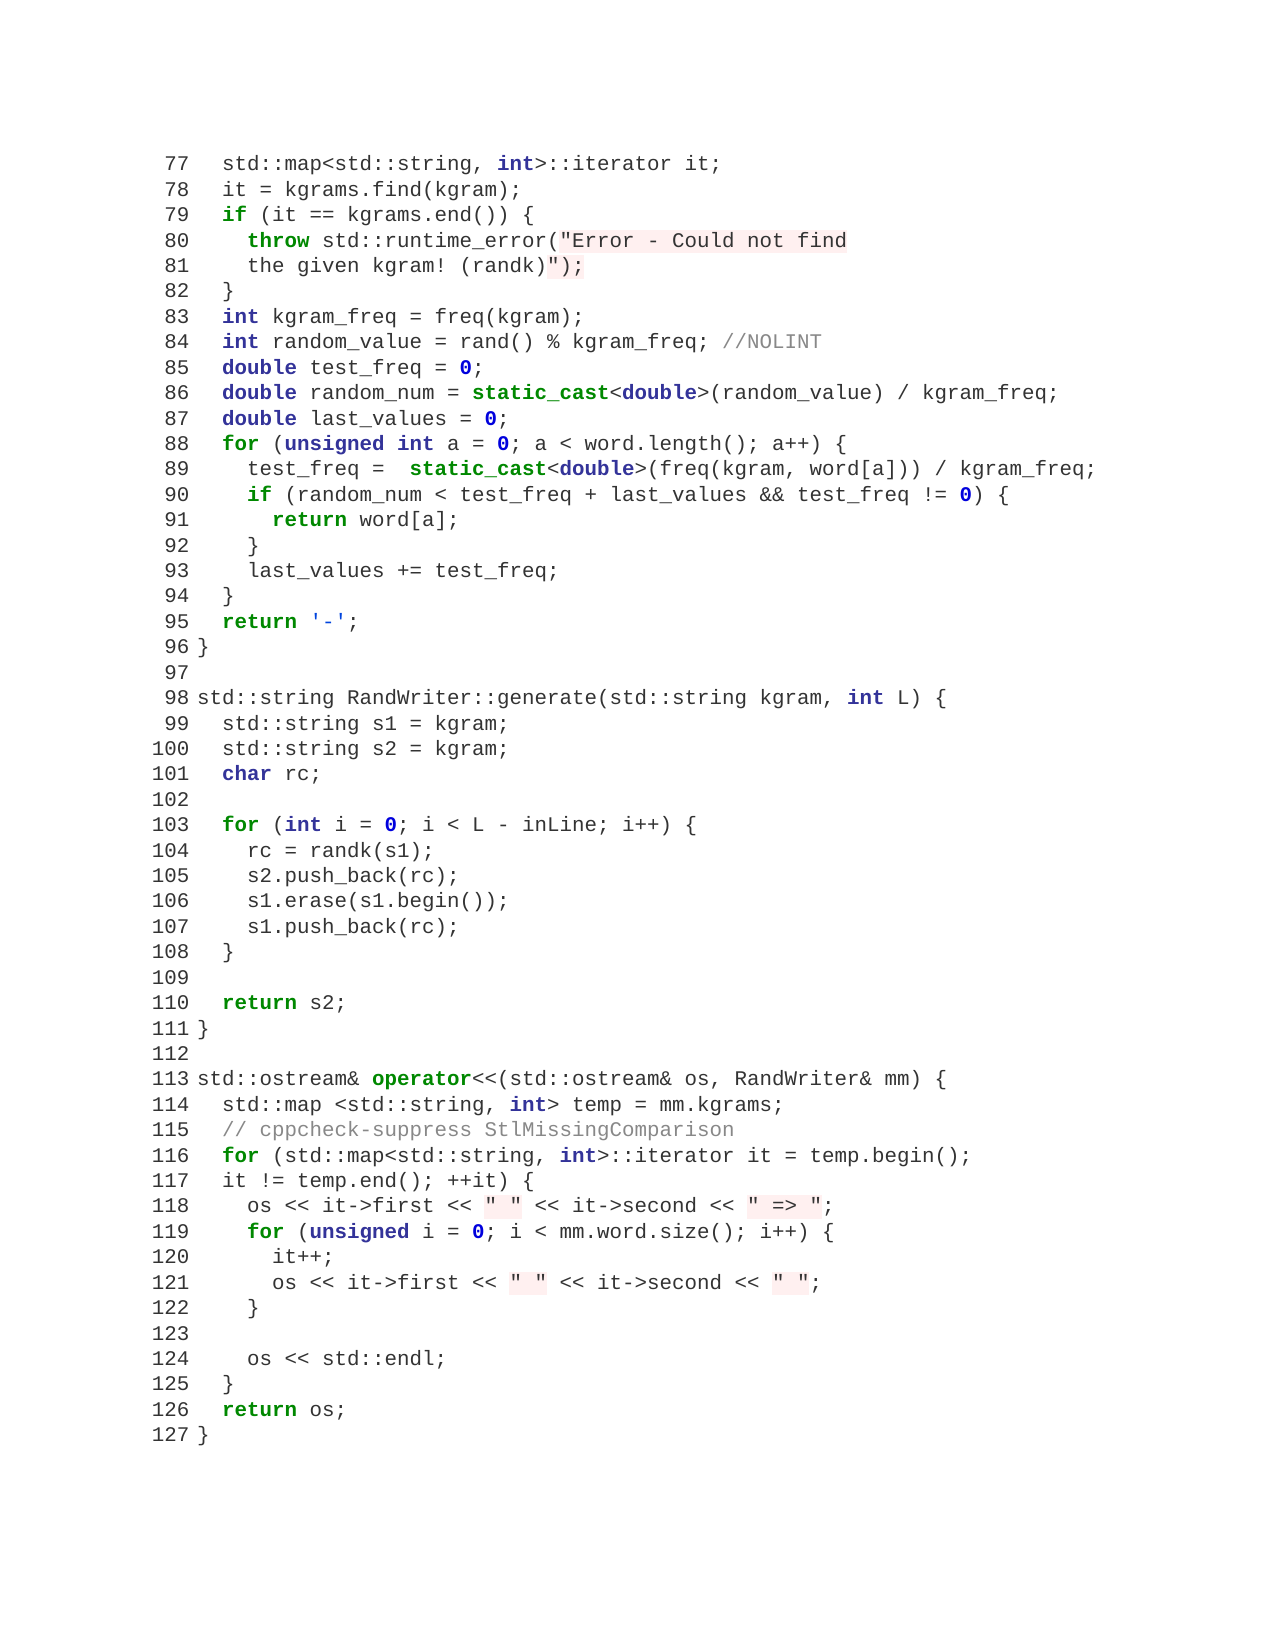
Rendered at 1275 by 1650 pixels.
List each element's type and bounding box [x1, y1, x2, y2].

table_header [150, 150, 195, 1449]
table_header [195, 150, 1103, 1449]
